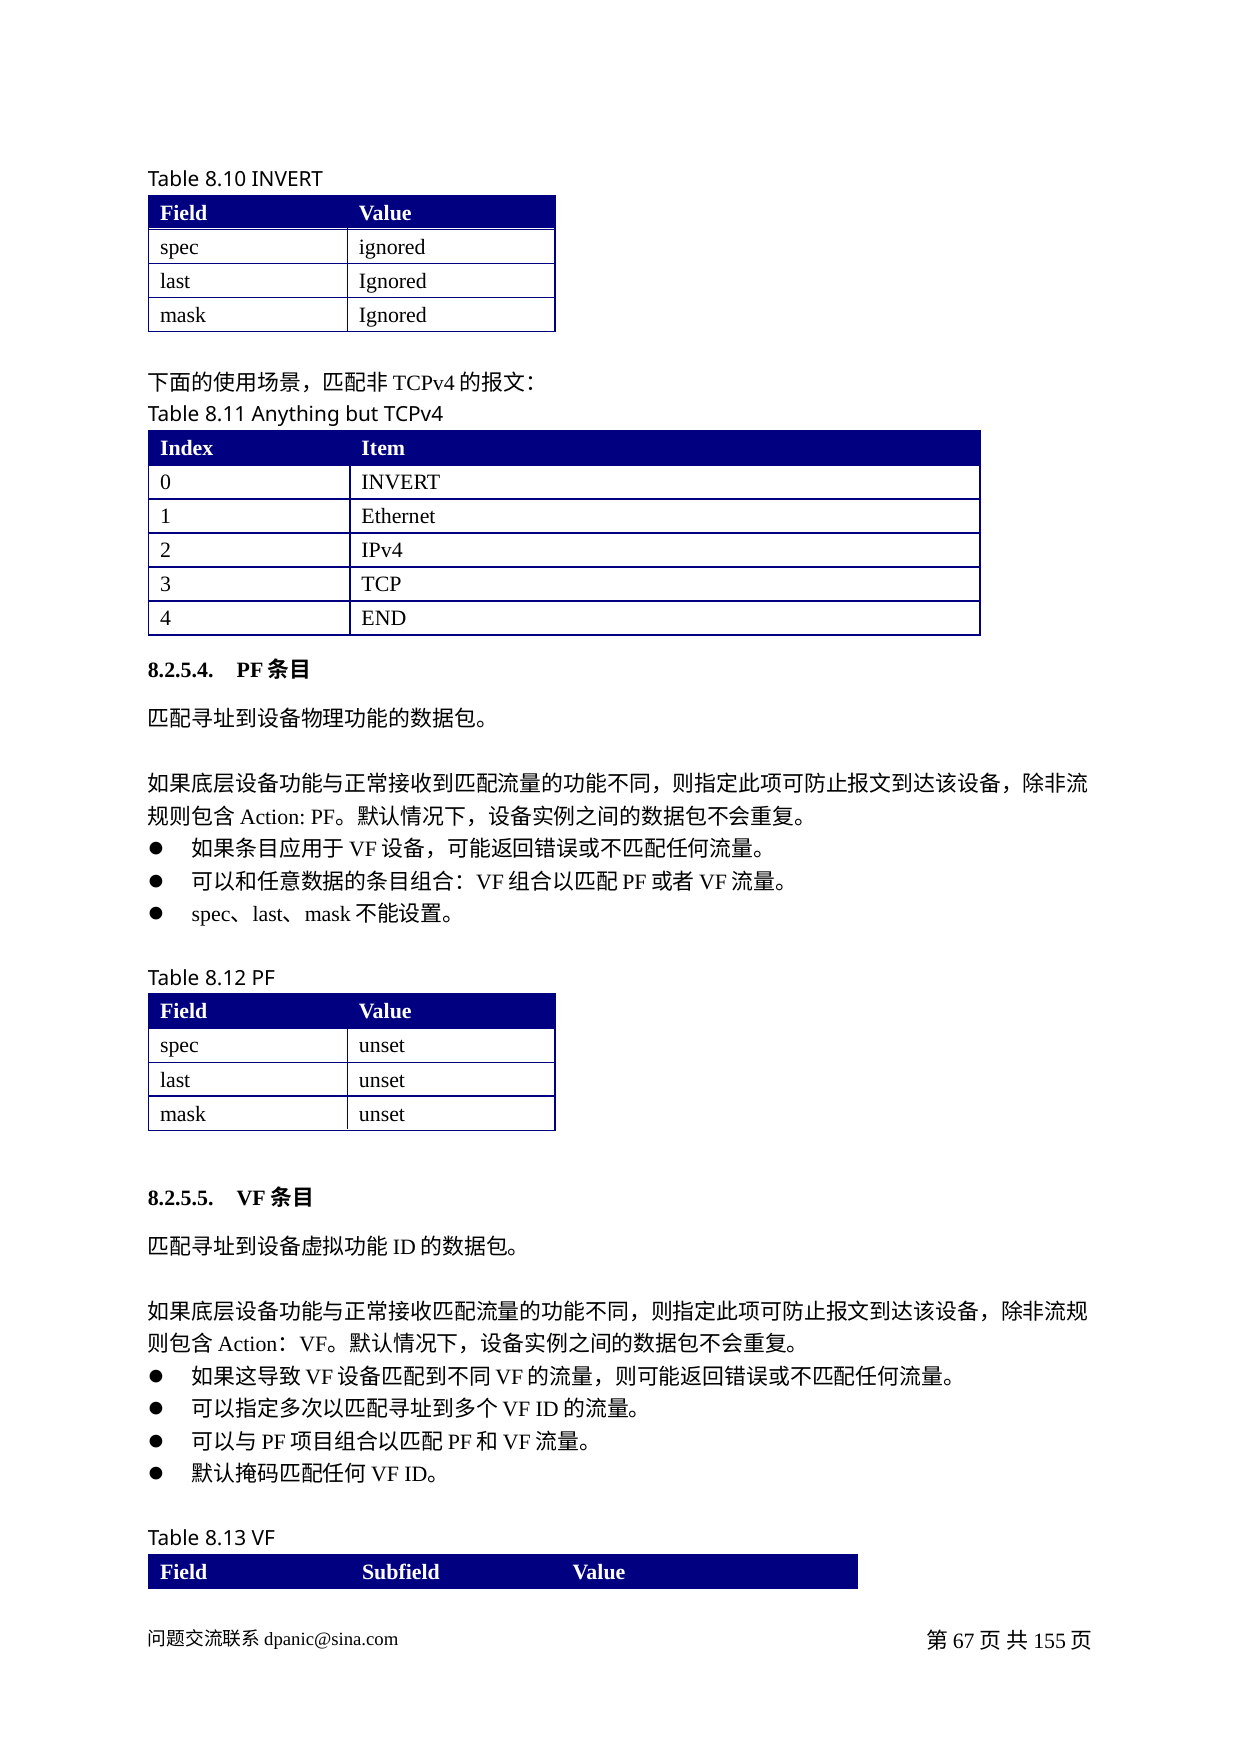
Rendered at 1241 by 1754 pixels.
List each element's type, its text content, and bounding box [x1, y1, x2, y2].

table_header Value [348, 196, 554, 228]
table_cell 3 [149, 568, 349, 600]
table_cell ignored [348, 230, 554, 263]
table_header Field [149, 1555, 350, 1588]
list 可以指定多次以匹配寻址到多个VF ID的流量。 [148, 1391, 1092, 1423]
table_cell last [149, 264, 347, 297]
table_header Item [351, 431, 979, 464]
list 可以和任意数据的条目组合：VF组合以匹配PF或者VF流量。 [148, 863, 1092, 896]
table_header Subfield [351, 1555, 560, 1588]
table_cell spec [149, 230, 347, 263]
table_cell mask [149, 1097, 347, 1129]
text 如果底层设备功能与正常接收匹配流量的功能不同，则指定此项可防止报文到达该设备，除非流规则包含Action：VF。默认情况下，设备实例之间的数据包不会重复。 [148, 1293, 1092, 1358]
table_header Value [562, 1555, 856, 1588]
table_cell 2 [149, 534, 349, 566]
table_cell Ignored [348, 264, 554, 297]
table_cell unset [348, 1029, 554, 1061]
list 如果这导致VF设备匹配到不同VF的流量，则可能返回错误或不匹配任何流量。 [148, 1358, 1092, 1391]
table_cell END [351, 602, 979, 634]
list spec、last、mask不能设置。 [148, 896, 1092, 928]
list 可以与PF项目组合以匹配PF和VF流量。 [148, 1423, 1092, 1456]
list 如果条目应用于VF设备，可能返回错误或不匹配任何流量。 [148, 831, 1092, 863]
text 匹配寻址到设备虚拟功能ID的数据包。 [148, 1228, 1092, 1261]
table_cell 4 [149, 602, 349, 634]
table_cell spec [149, 1029, 347, 1061]
table_cell TCP [351, 568, 979, 600]
subtitle PF条目 [148, 652, 1092, 684]
table_cell 1 [149, 500, 349, 532]
table_cell mask [149, 298, 347, 331]
table_header Field [149, 995, 347, 1027]
text 匹配寻址到设备物理功能的数据包。 [148, 701, 1092, 733]
table_cell unset [348, 1097, 554, 1129]
table_cell Ethernet [351, 500, 979, 532]
subtitle VF条目 [148, 1180, 1092, 1212]
table_header Value [348, 995, 554, 1027]
table_cell IPv4 [351, 534, 979, 566]
table_cell INVERT [351, 466, 979, 498]
table_cell last [149, 1063, 347, 1095]
text 如果底层设备功能与正常接收到匹配流量的功能不同，则指定此项可防止报文到达该设备，除非流规则包含Action: PF。默认情况下，设备实例之间的数据包不会重复。 [148, 766, 1092, 831]
table_cell unset [348, 1063, 554, 1095]
table_cell 0 [149, 466, 349, 498]
table_cell Ignored [348, 298, 554, 331]
table_header Index [149, 431, 349, 464]
text 下面的使用场景，匹配非TCPv4的报文： [148, 365, 1092, 397]
table_header Field [149, 196, 347, 228]
list 默认掩码匹配任何VF ID。 [148, 1456, 1092, 1488]
